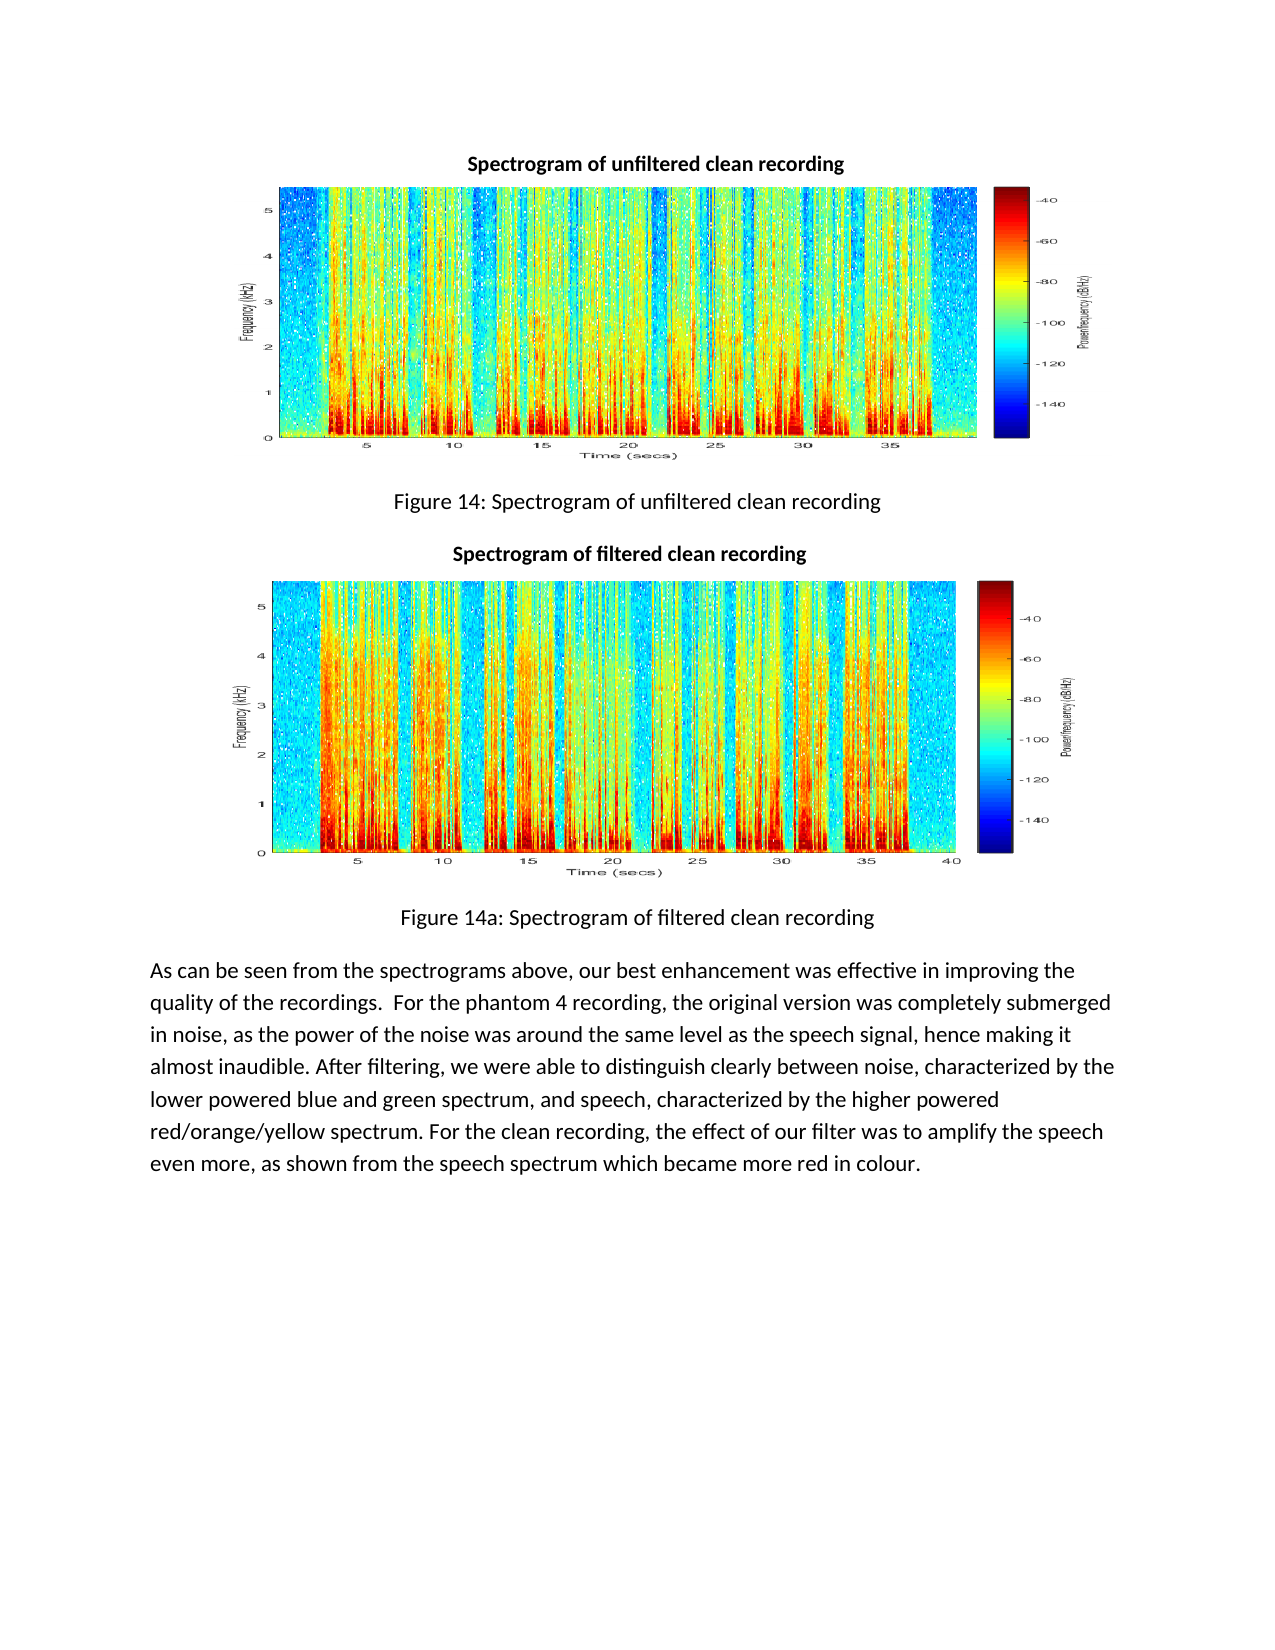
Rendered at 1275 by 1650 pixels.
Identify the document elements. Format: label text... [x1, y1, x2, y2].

text As can be seen from the spectrograms above, our best enhancement was effective in improving the quality of the recordings. For the phantom 4 recording, the original version was completely submerged in noise, as the power of the noise was around the same level as the speech signal, hence making it almost inaudible. After filtering, we were able to distinguish clearly between noise, characterized by the lower powered blue and green spectrum, and speech, characterized by the higher powered red/orange/yellow spectrum. For the clean recording, the effect of our filter was to amplify the speech even more, as shown from the speech spectrum which became more red in colour. [150, 956, 1125, 1177]
text Figure 14: Spectrogram of unfiltered clean recording [150, 487, 1125, 516]
text Figure 14a: Spectrogram of filtered clean recording [150, 903, 1125, 931]
picture [210, 557, 1114, 879]
picture [234, 168, 1112, 462]
